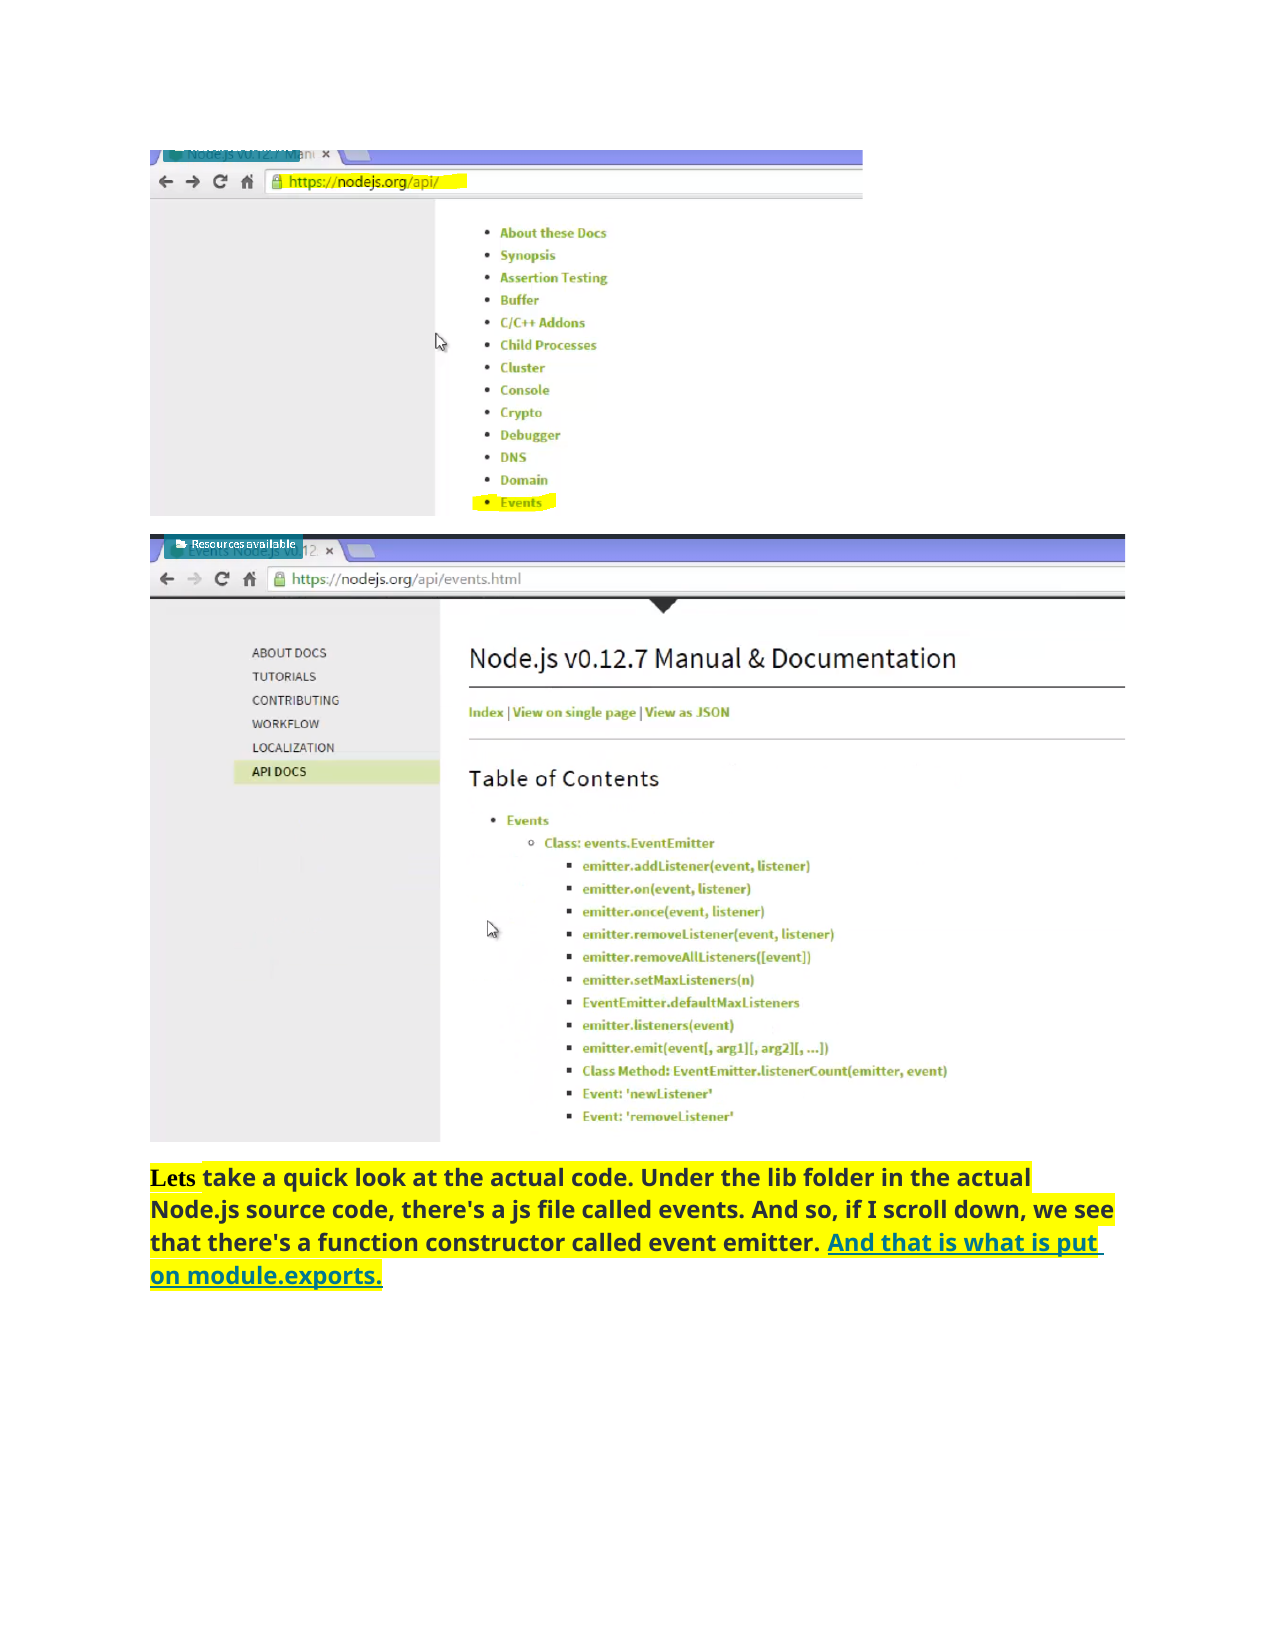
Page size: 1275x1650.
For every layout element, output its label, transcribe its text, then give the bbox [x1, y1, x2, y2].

picture [150, 150, 863, 516]
text Lets take a quick look at the actual code. Under the lib folder in the actual Node.js source code, there's a js file called events. And so, if I scroll down, we see that there's a function constructor called event emitter. And that is what is put on module.exports. [150, 1161, 1125, 1291]
picture [150, 534, 1125, 1142]
